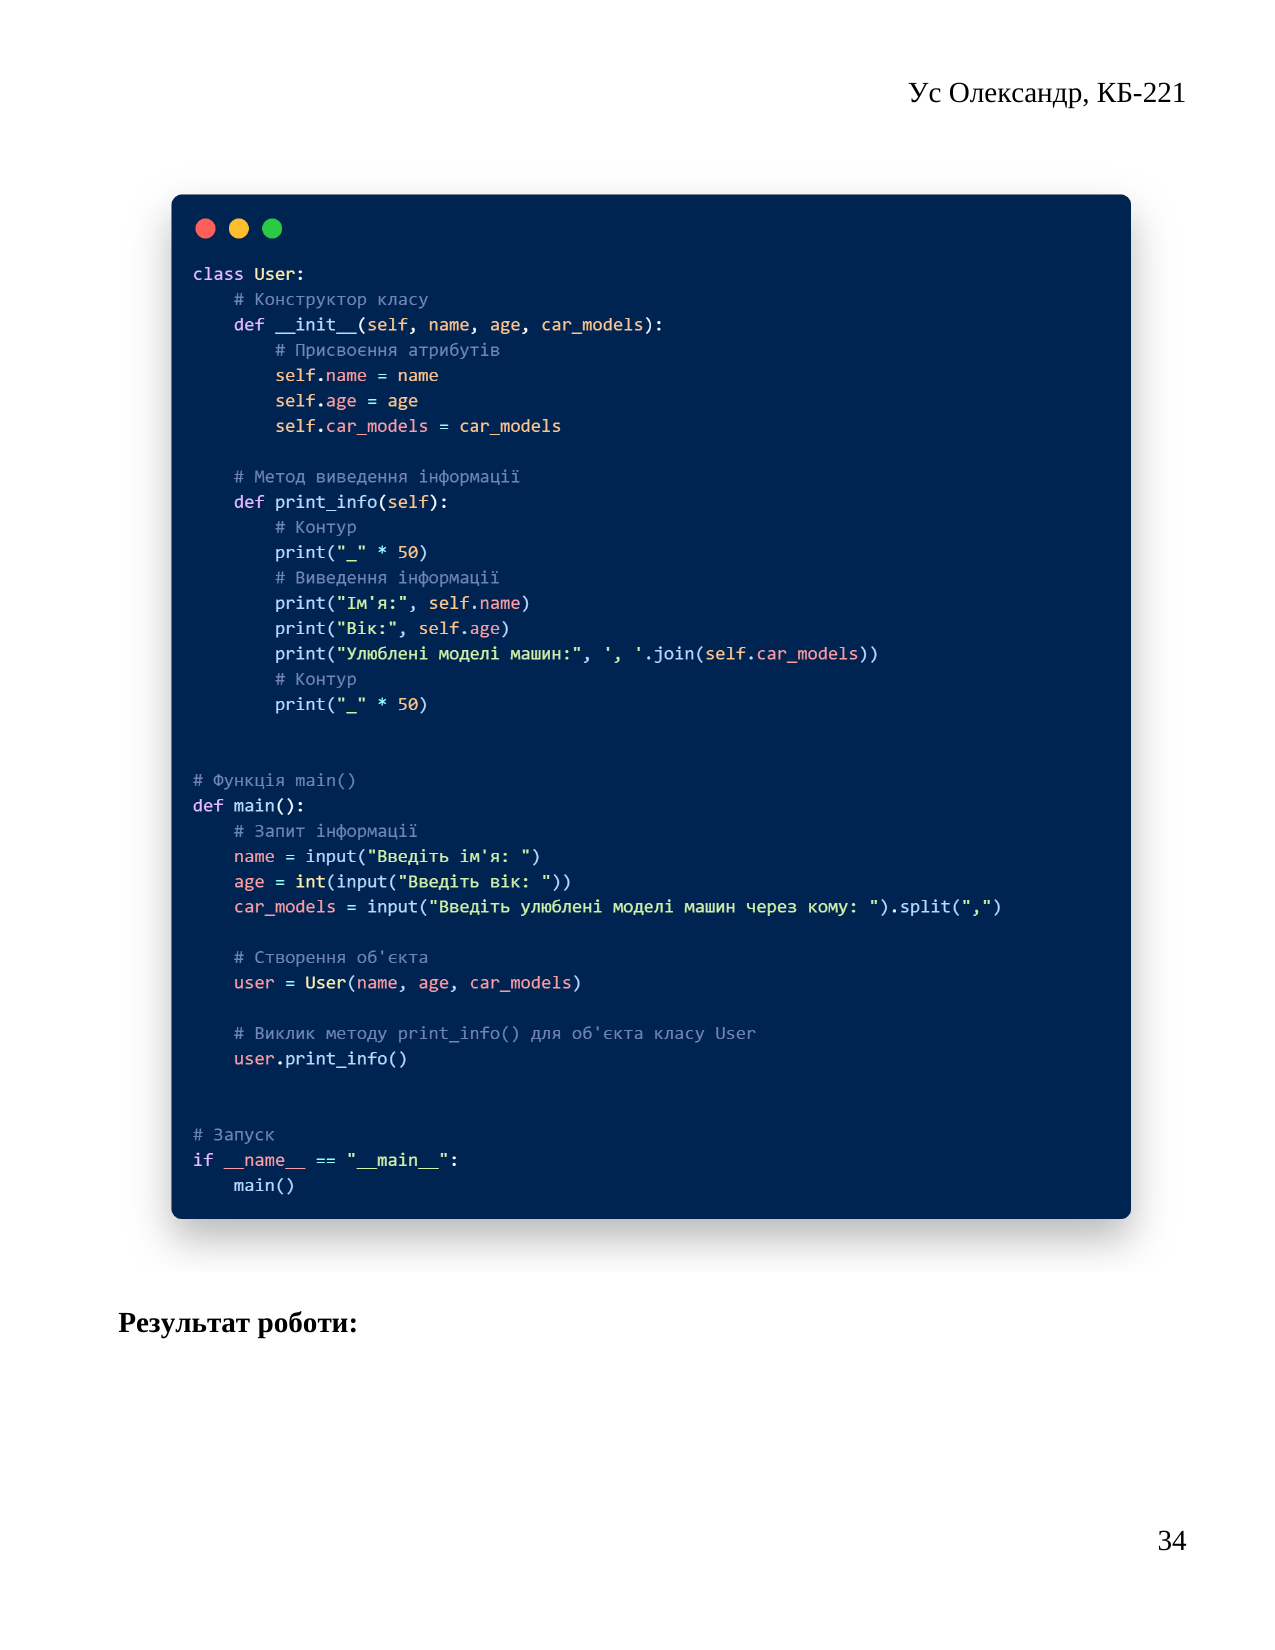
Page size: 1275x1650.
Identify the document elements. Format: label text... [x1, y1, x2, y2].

text Результат роботи: [118, 1305, 1186, 1339]
picture [118, 142, 1184, 1272]
